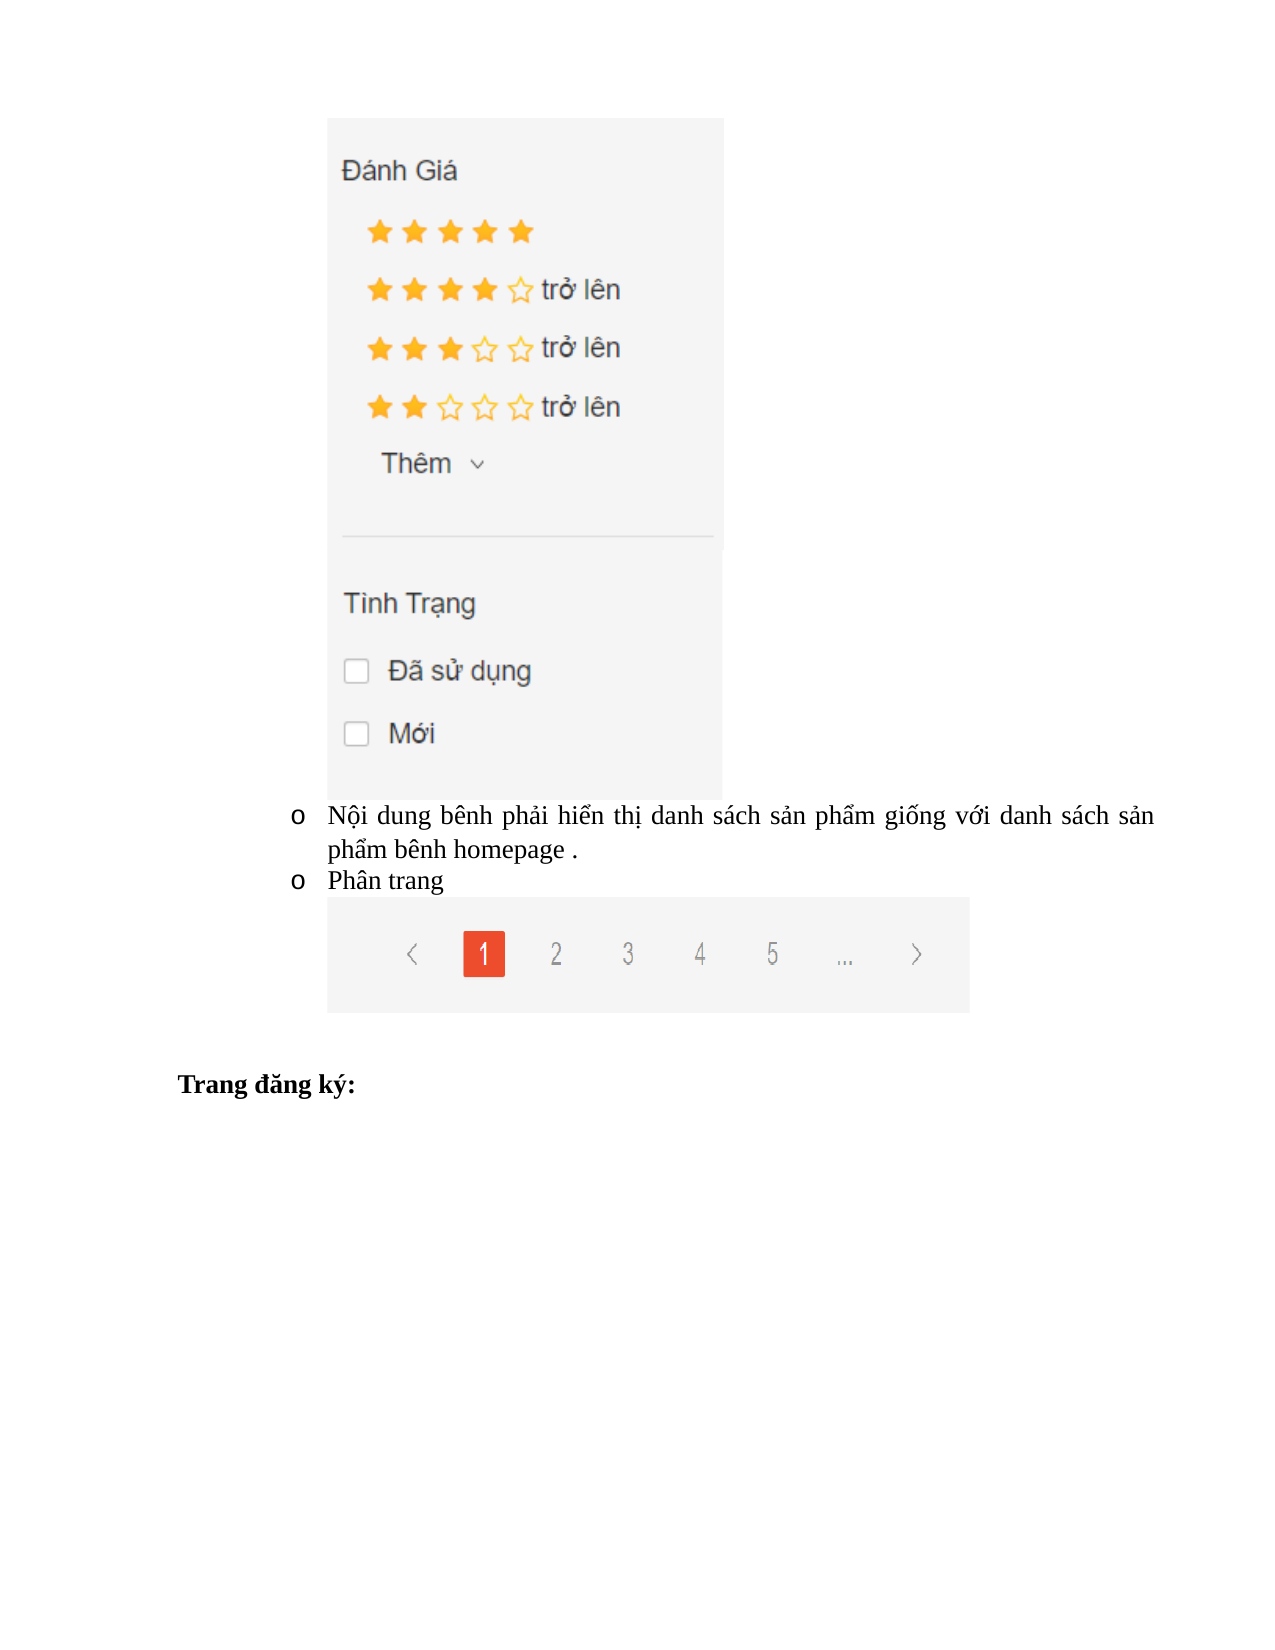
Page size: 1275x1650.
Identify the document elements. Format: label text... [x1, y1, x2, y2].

picture [327, 118, 724, 800]
list Nội dung bênh phải hiển thị danh sách sản phẩm giống với danh sách sản phẩm bênh homepage . [290, 799, 1157, 864]
text Trang đăng ký: [177, 1069, 1157, 1100]
picture [327, 897, 970, 1013]
list Phân trang [290, 864, 1157, 897]
